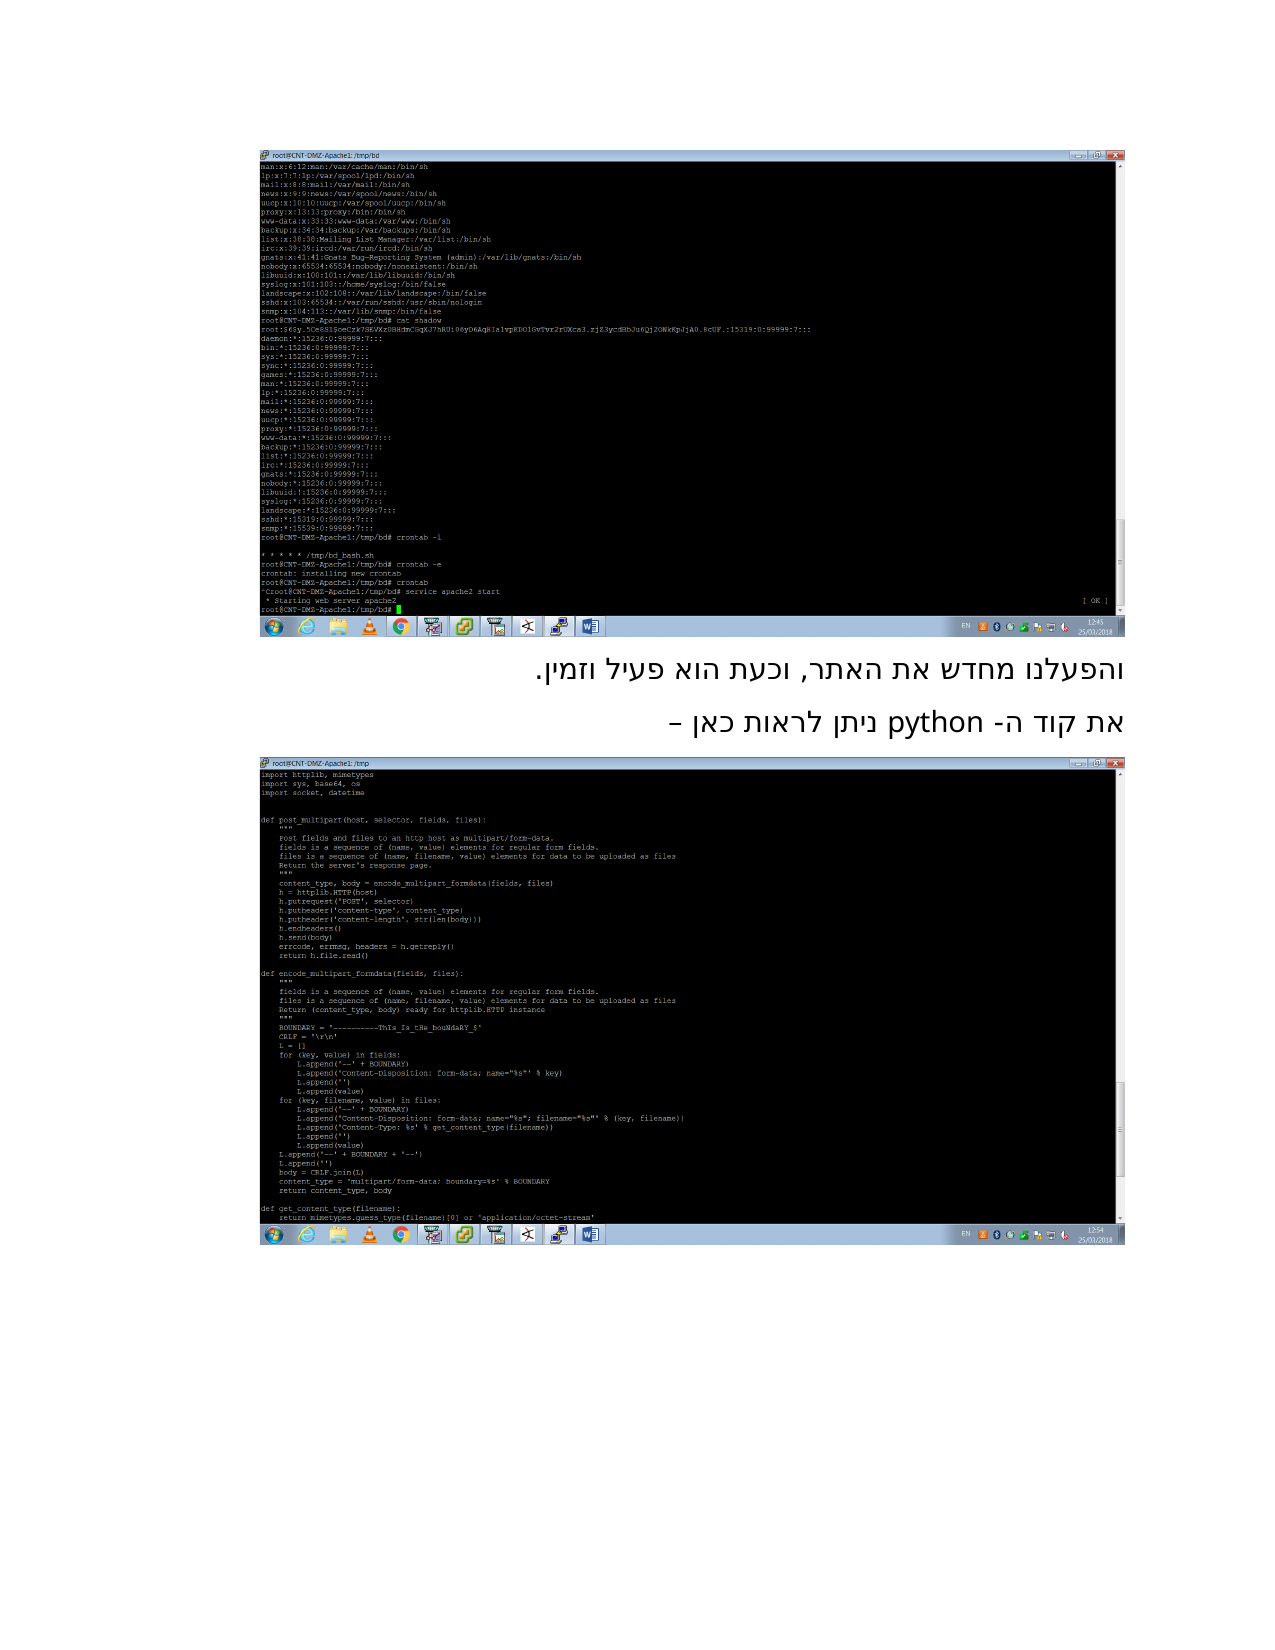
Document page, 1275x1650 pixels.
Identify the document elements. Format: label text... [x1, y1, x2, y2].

text והפעלנו מחדש את האתר, וכעת הוא פעיל וזמין. [150, 652, 1125, 686]
text את קוד ה- python ניתן לראות כאן – [150, 702, 1125, 741]
picture [259, 150, 1125, 637]
picture [259, 757, 1125, 1245]
